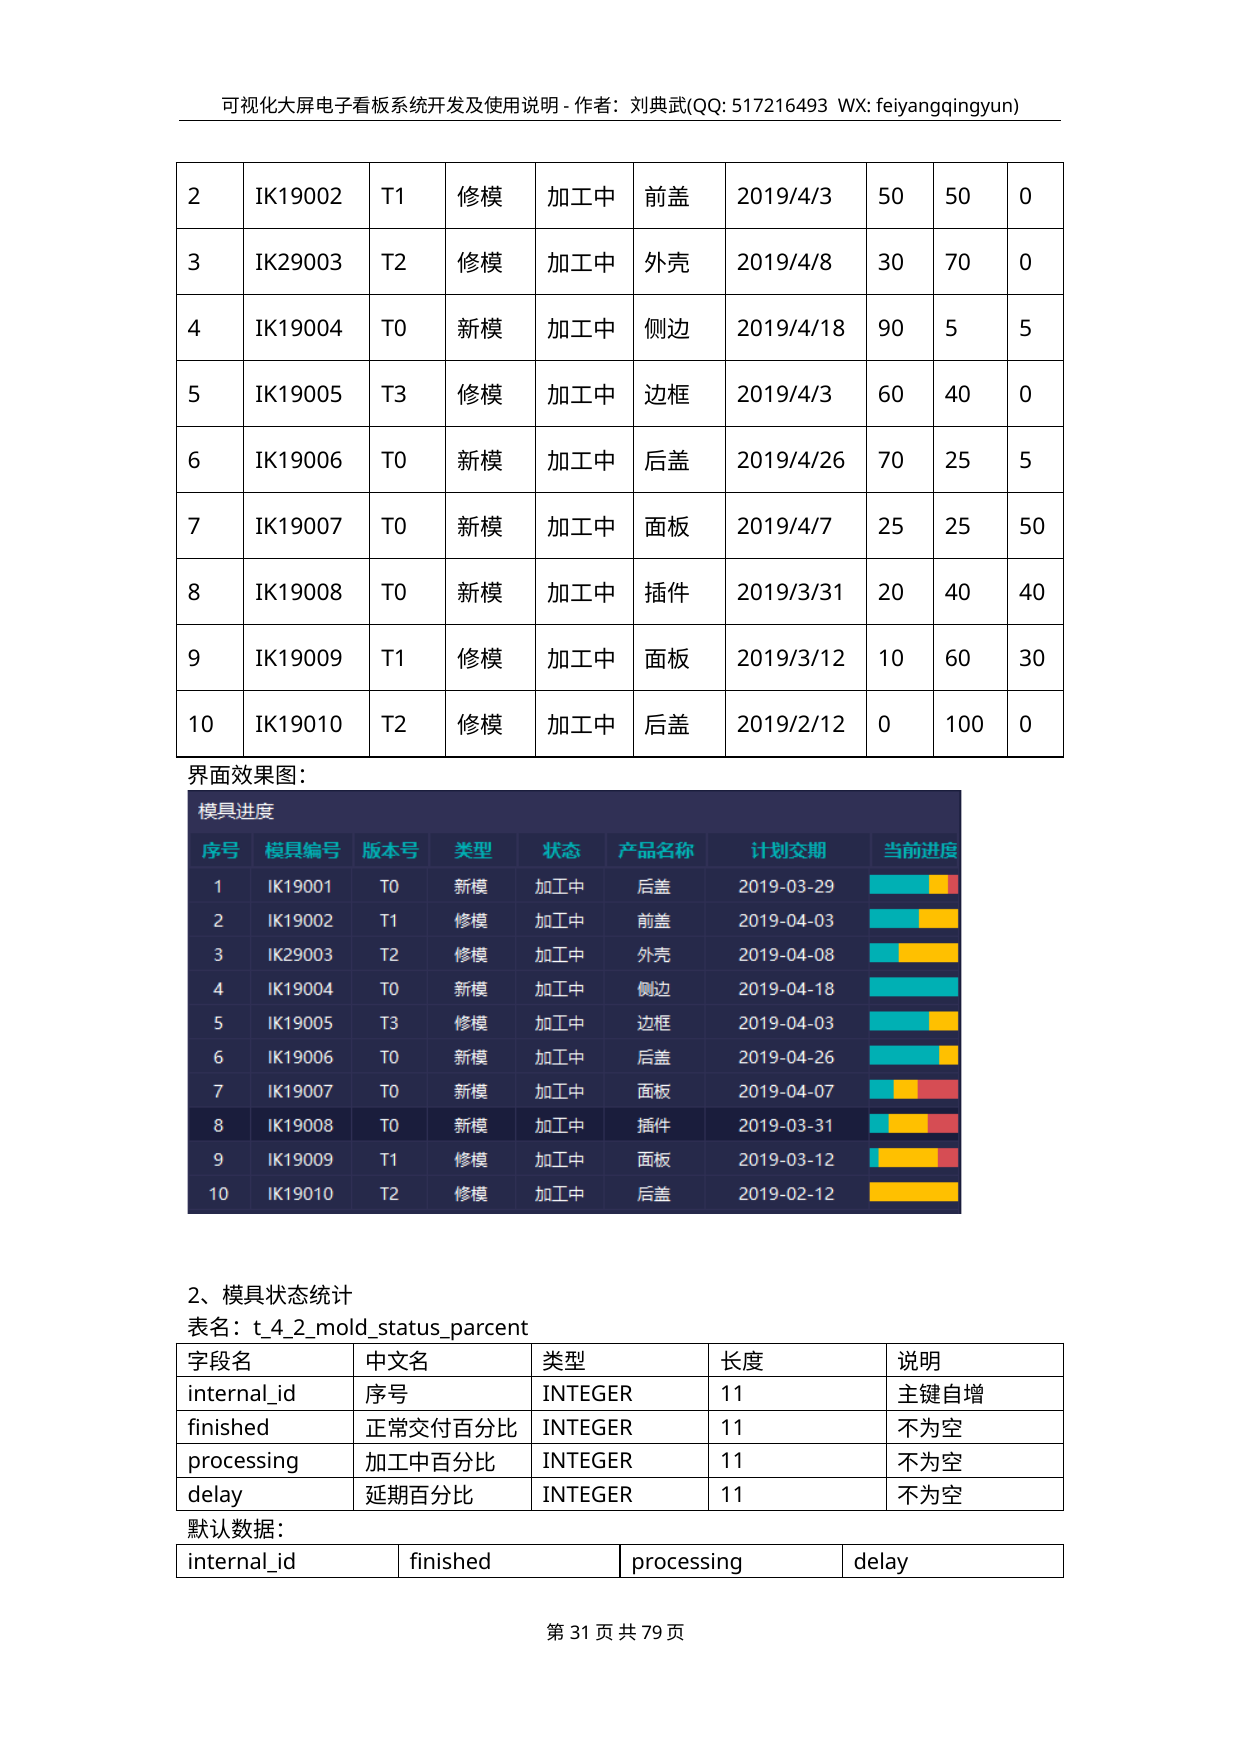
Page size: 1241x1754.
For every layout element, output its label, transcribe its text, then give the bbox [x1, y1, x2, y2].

table_cell 0 [1008, 691, 1063, 756]
table_cell 加工中 [536, 361, 633, 426]
table_cell 加工中 [536, 295, 633, 360]
table_cell 加工中 [536, 625, 633, 690]
table_cell 50 [867, 163, 933, 228]
table_cell 新模 [446, 493, 535, 558]
table_header internal_id [177, 1545, 398, 1577]
table_cell 10 [867, 625, 933, 690]
table_cell 60 [934, 625, 1007, 690]
table_cell 5 [177, 361, 243, 426]
table_cell 修模 [446, 229, 535, 294]
table_cell IK19009 [244, 625, 369, 690]
table_cell 插件 [634, 559, 725, 624]
table_cell 外壳 [634, 229, 725, 294]
table_cell IK19002 [244, 163, 369, 228]
table_header 字段名 [177, 1344, 353, 1376]
table_cell 11 [709, 1377, 886, 1409]
table_cell 60 [867, 361, 933, 426]
table_cell 不为空 [887, 1411, 1063, 1443]
table_cell 10 [177, 691, 243, 756]
table_cell 2019/3/12 [726, 625, 866, 690]
table_cell 0 [1008, 361, 1063, 426]
table_header 类型 [532, 1344, 708, 1376]
table_cell processing [177, 1444, 353, 1477]
table_cell 新模 [446, 427, 535, 492]
table_cell IK19005 [244, 361, 369, 426]
table_cell 100 [934, 691, 1007, 756]
table_cell 加工中 [536, 691, 633, 756]
table_cell 40 [1008, 559, 1063, 624]
table_cell 不为空 [887, 1478, 1063, 1510]
table_cell 2 [177, 163, 243, 228]
table_cell IK19004 [244, 295, 369, 360]
table_cell 5 [934, 295, 1007, 360]
table_cell 加工中百分比 [354, 1444, 531, 1477]
table_cell 2019/3/31 [726, 559, 866, 624]
table_cell 2019/4/3 [726, 361, 866, 426]
table_header 中文名 [354, 1344, 531, 1376]
table_cell 面板 [634, 625, 725, 690]
table_header delay [843, 1545, 1063, 1577]
table_cell 30 [1008, 625, 1063, 690]
table_cell T0 [370, 559, 445, 624]
table_cell 新模 [446, 295, 535, 360]
table_cell INTEGER [532, 1444, 708, 1477]
table_cell 新模 [446, 559, 535, 624]
table_cell IK29003 [244, 229, 369, 294]
table_cell internal_id [177, 1377, 353, 1409]
table_cell 20 [867, 559, 933, 624]
text 表名：t_4_2_mold_status_parcent [187, 1310, 1053, 1342]
table_header finished [399, 1545, 619, 1577]
table_cell T2 [370, 229, 445, 294]
table_cell 修模 [446, 163, 535, 228]
table_cell 40 [934, 559, 1007, 624]
table_cell T2 [370, 691, 445, 756]
table_cell 9 [177, 625, 243, 690]
table_cell 30 [867, 229, 933, 294]
table_cell 50 [1008, 493, 1063, 558]
table_cell 加工中 [536, 229, 633, 294]
table_cell 3 [177, 229, 243, 294]
table_cell 加工中 [536, 559, 633, 624]
table_cell 0 [1008, 229, 1063, 294]
table_cell 边框 [634, 361, 725, 426]
table_cell 11 [709, 1444, 886, 1477]
table_cell 0 [1008, 163, 1063, 228]
table_cell T0 [370, 493, 445, 558]
table_cell 不为空 [887, 1444, 1063, 1477]
table_cell 70 [867, 427, 933, 492]
table_cell 25 [867, 493, 933, 558]
table_cell 4 [177, 295, 243, 360]
table_cell 后盖 [634, 691, 725, 756]
text 2、模具状态统计 [187, 1277, 1053, 1310]
text 界面效果图： [187, 758, 1053, 790]
table_cell 0 [867, 691, 933, 756]
table_cell IK19007 [244, 493, 369, 558]
table_cell finished [177, 1411, 353, 1443]
table_cell T1 [370, 163, 445, 228]
table_cell T1 [370, 625, 445, 690]
table_header processing [621, 1545, 842, 1577]
table_cell 面板 [634, 493, 725, 558]
table_cell IK19008 [244, 559, 369, 624]
table_cell 侧边 [634, 295, 725, 360]
table_cell 90 [867, 295, 933, 360]
table_cell 5 [1008, 427, 1063, 492]
table_cell 5 [1008, 295, 1063, 360]
table_cell 前盖 [634, 163, 725, 228]
table_cell 延期百分比 [354, 1478, 531, 1510]
table_cell 2019/4/7 [726, 493, 866, 558]
table_cell 修模 [446, 691, 535, 756]
table_cell 主键自增 [887, 1377, 1063, 1409]
table_cell 8 [177, 559, 243, 624]
table_cell 后盖 [634, 427, 725, 492]
table_cell IK19006 [244, 427, 369, 492]
table_cell 修模 [446, 625, 535, 690]
table_cell INTEGER [532, 1411, 708, 1443]
table_cell 2019/4/8 [726, 229, 866, 294]
table_cell T0 [370, 427, 445, 492]
table_cell 序号 [354, 1377, 531, 1409]
picture [187, 790, 962, 1214]
table_cell T0 [370, 295, 445, 360]
table_cell 40 [934, 361, 1007, 426]
table_cell 加工中 [536, 427, 633, 492]
table_cell INTEGER [532, 1377, 708, 1409]
table_cell 11 [709, 1411, 886, 1443]
table_cell 70 [934, 229, 1007, 294]
text 默认数据： [187, 1511, 1053, 1544]
table_cell 7 [177, 493, 243, 558]
table_cell 加工中 [536, 163, 633, 228]
table_header 长度 [709, 1344, 886, 1376]
table_cell 2019/4/18 [726, 295, 866, 360]
table_cell IK19010 [244, 691, 369, 756]
table_cell T3 [370, 361, 445, 426]
table_cell 加工中 [536, 493, 633, 558]
table_cell 2019/4/3 [726, 163, 866, 228]
table_cell 25 [934, 427, 1007, 492]
table_cell 50 [934, 163, 1007, 228]
table_cell 6 [177, 427, 243, 492]
table_cell delay [177, 1478, 353, 1510]
table_cell 2019/2/12 [726, 691, 866, 756]
table_cell 2019/4/26 [726, 427, 866, 492]
table_header 说明 [887, 1344, 1063, 1376]
table_cell 11 [709, 1478, 886, 1510]
table_cell 修模 [446, 361, 535, 426]
table_cell 25 [934, 493, 1007, 558]
table_cell 正常交付百分比 [354, 1411, 531, 1443]
table_cell INTEGER [532, 1478, 708, 1510]
